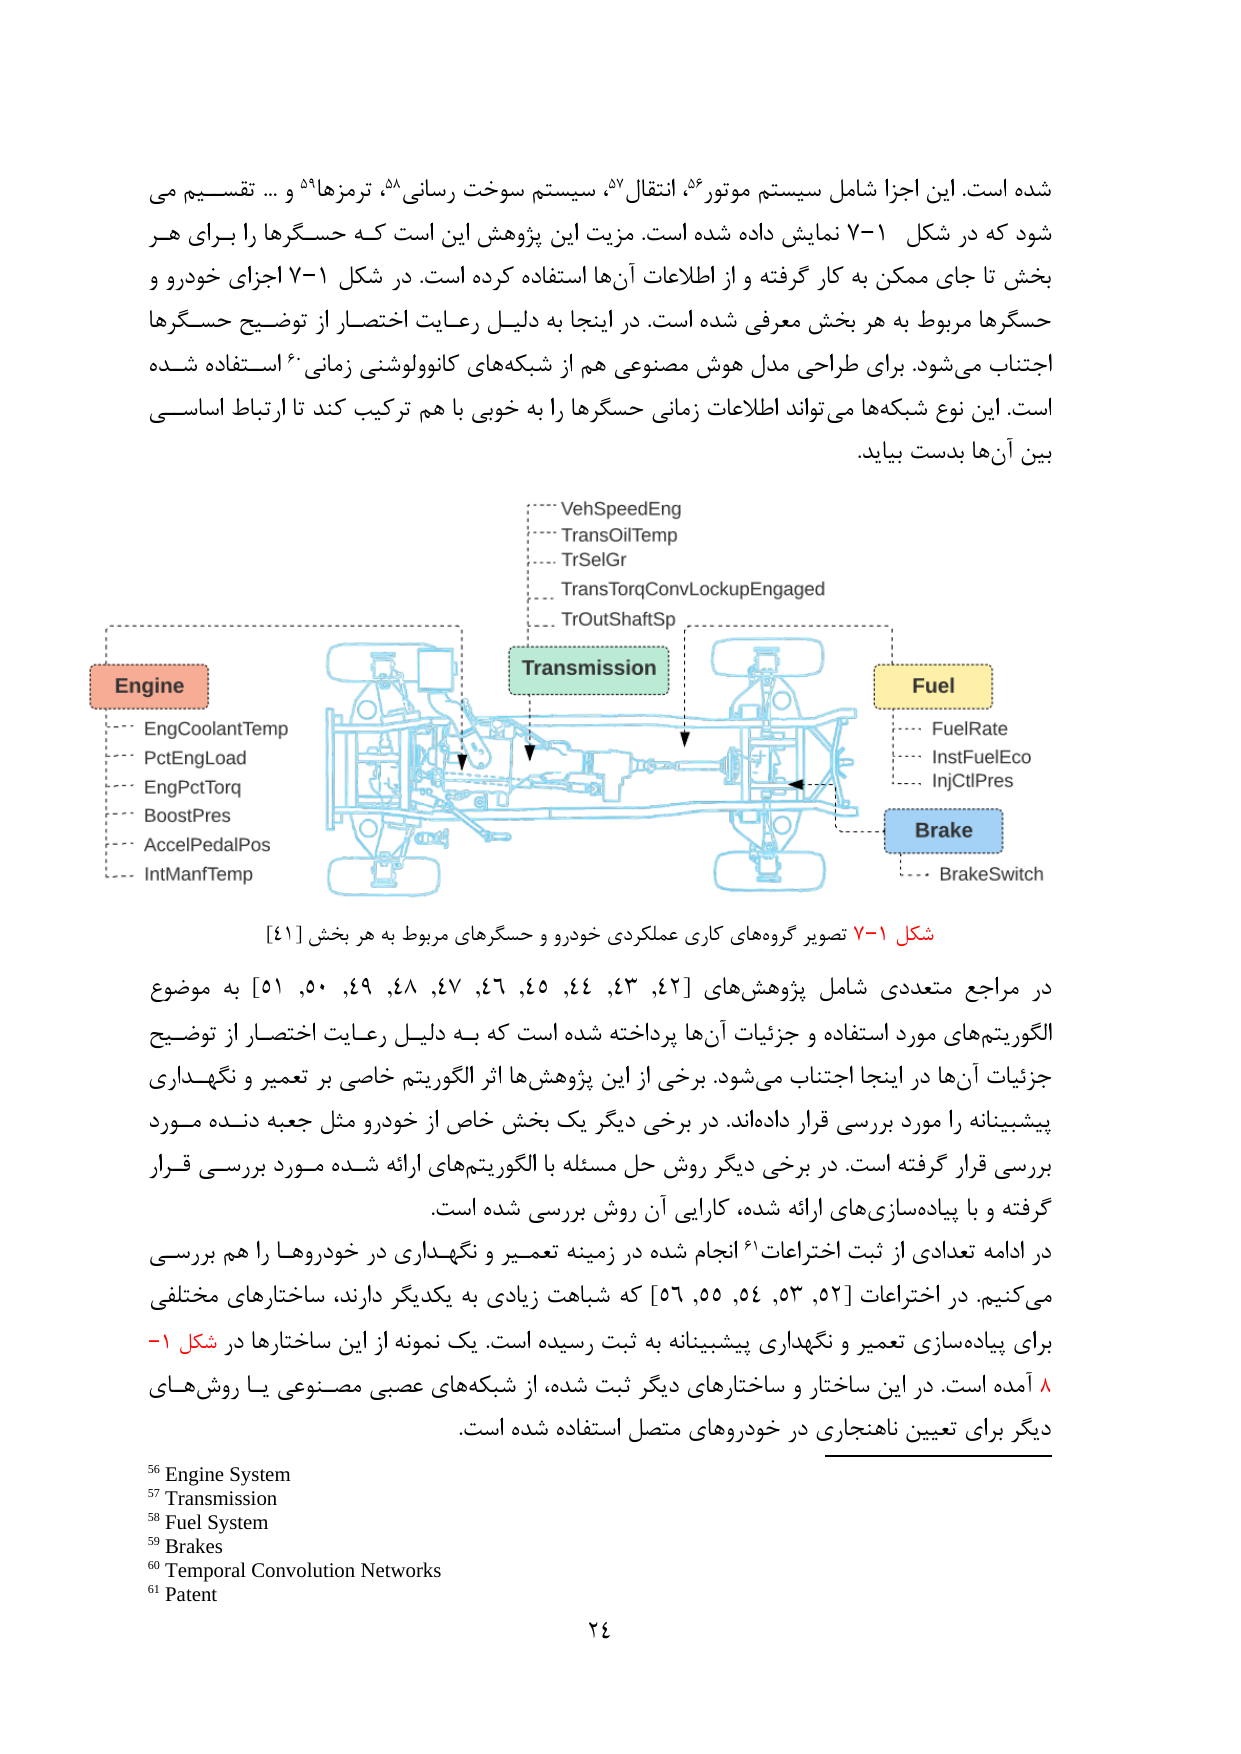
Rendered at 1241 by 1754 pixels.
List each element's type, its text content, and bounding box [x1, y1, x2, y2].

text شکل ‏1–7 تصویر گروه‌های کاری عملکردی خودرو و حسگرهای مربوط به هر بخش [148, 924, 1051, 951]
text در ادامه تعدادی از ثبت اختراعات انجام شده در زمینه تعمیر و نگهداری در خودروها را هم بررسی می‌کنیم. در اختراعات که شباهت زیادی به یکدیگر دارند، ساختارهای مختلفی برای پیاده‌سازی تعمیر و نگهداری پیشبینانه به ثبت رسیده است. یک نمونه از این ساختارها در شکل 8 آمده است. در این ساختار و ساختارهای دیگر ثبت شده، از شبکه‌های عصبی مصنوعی یا روش‌های دیگر برای تعیین ناهنجاری در خودروهای متصل استفاده شده است. [148, 1240, 1051, 1446]
text در مراجع متعددی شامل پژوهش‌های به موضوع الگوریتم‌های مورد استفاده و جزئیات آن‌ها پرداخته شده است که به دلیل رعایت اختصار از توضیح جزئیات آن‌ها در اینجا اجتناب می‌شود. برخی از این پژوهش‌ها اثر الگوریتم خاصی بر تعمیر و نگهداری پیشبینانه را مورد بررسی قرار داده‌اند. در برخی دیگر یک بخش خاص از خودرو مثل جعبه دنده مورد بررسی قرار گرفته است. در برخی دیگر روش حل مسئله با الگوریتم‌های ارائه شده مورد بررسی قرار گرفته و با پیاده‌سازی‌های ارائه شده، کارایی آن روش بررسی شده است. [148, 976, 1051, 1225]
picture [76, 483, 1052, 910]
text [148, 177, 1051, 469]
